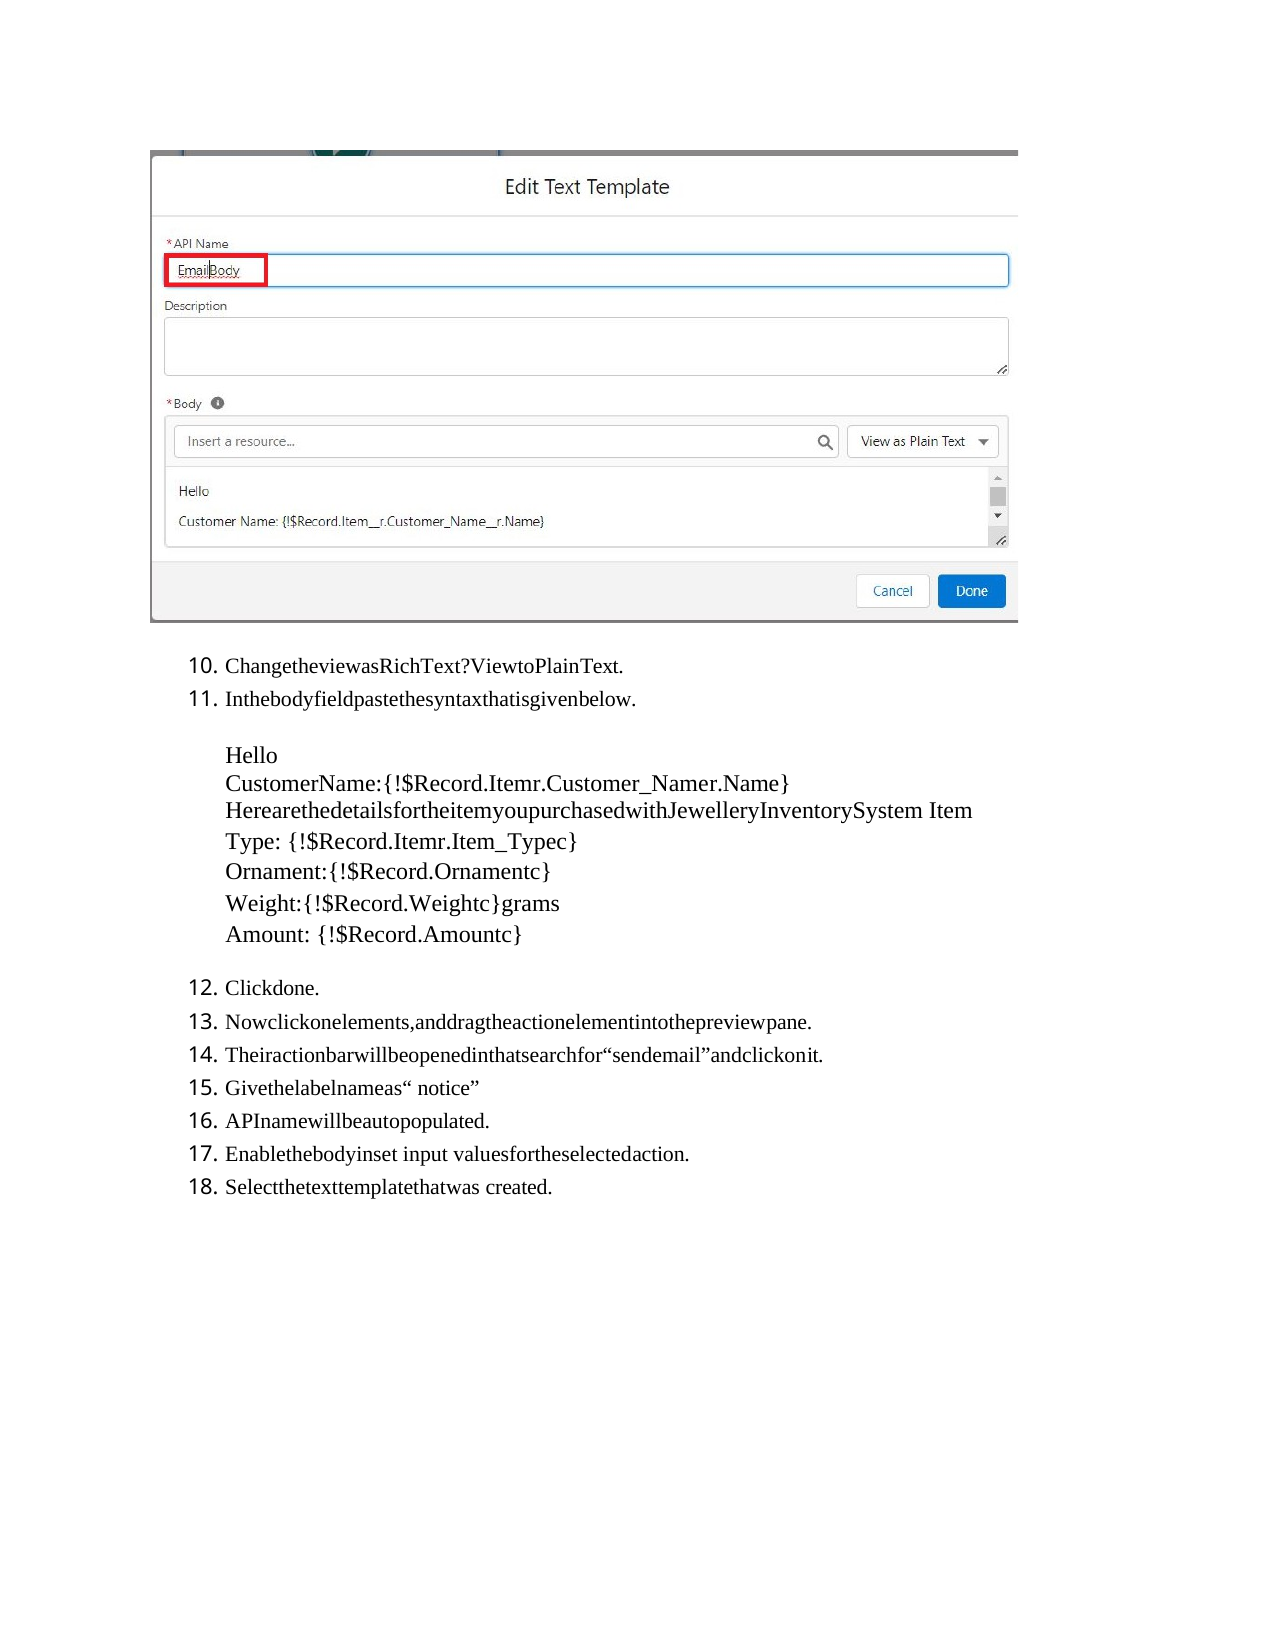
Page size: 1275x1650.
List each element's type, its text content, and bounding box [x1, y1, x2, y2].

text CustomerName:{!$Record.Itemr.Customer_Namer.Name} [225, 768, 1200, 796]
list Givethelabelnameas“ notice” [188, 1072, 1200, 1102]
text Hello [225, 741, 1200, 768]
picture [150, 150, 1019, 623]
text HerearethedetailsfortheitemyoupurchasedwithJewelleryInventorySystem Item Type: {!$Record.Itemr.Item_Typec} [225, 796, 1029, 854]
list ChangetheviewasRichText?ViewtoPlainText. [188, 651, 1200, 680]
list Theiractionbarwillbeopenedinthatsearchfor“sendemail”andclickonit. [188, 1039, 1200, 1069]
text Ornament:{!$Record.Ornamentc} Weight:{!$Record.Weightc}grams Amount: {!$Record.Amountc} [225, 857, 578, 947]
list Inthebodyfieldpastethesyntaxthatisgivenbelow. [188, 683, 1200, 713]
list Nowclickonelements,anddragtheactionelementintothepreviewpane. [188, 1006, 1200, 1036]
list Clickdone. [188, 972, 1200, 1002]
list APInamewillbeautopopulated. [188, 1105, 1200, 1135]
list Enablethebodyinset input valuesfortheselectedaction. [188, 1138, 1200, 1168]
list Selectthetexttemplatethatwas created. [188, 1171, 1200, 1201]
